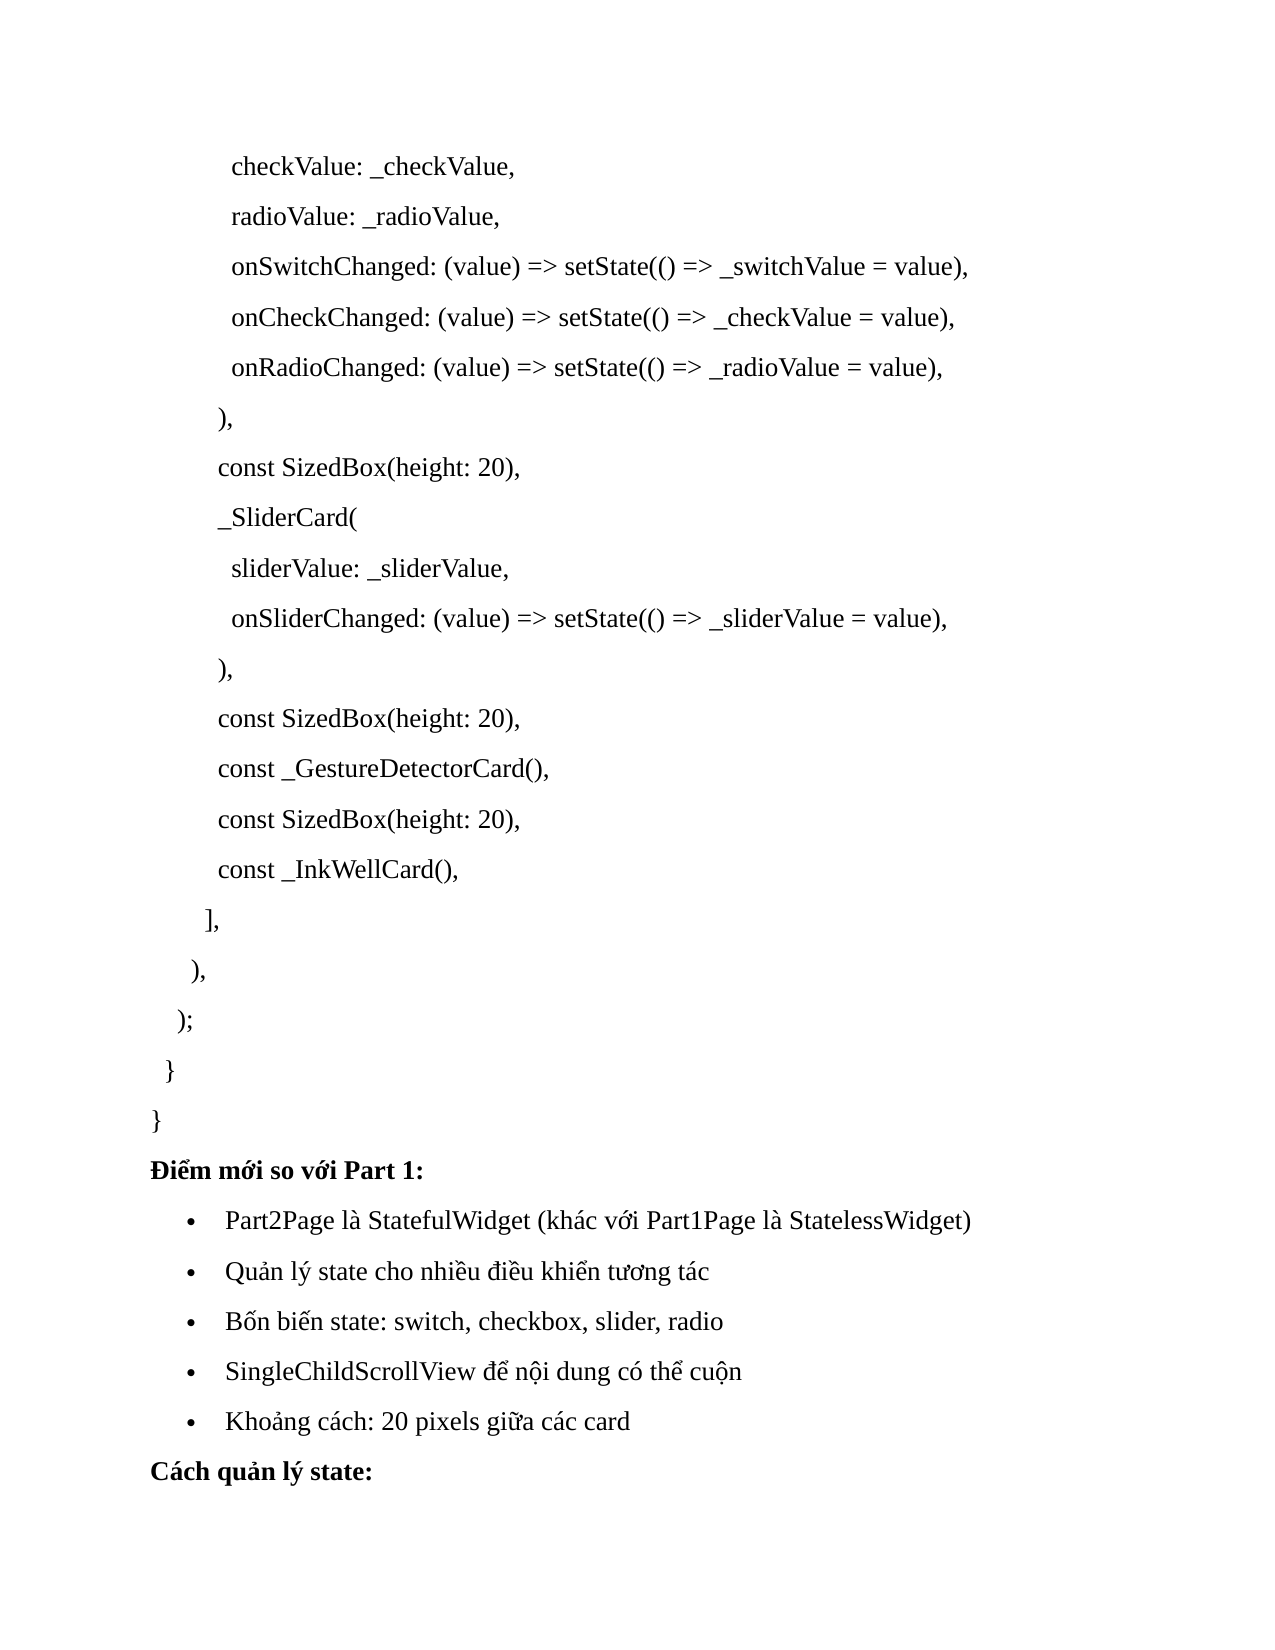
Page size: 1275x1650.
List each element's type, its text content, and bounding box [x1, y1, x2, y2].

text ], [150, 903, 1125, 934]
list Khoảng cách: 20 pixels giữa các card [187, 1405, 1125, 1436]
list Quản lý state cho nhiều điều khiển tương tác [187, 1254, 1125, 1286]
text ), [150, 652, 1125, 683]
text ), [150, 953, 1125, 984]
list Part2Page là StatefulWidget (khác với Part1Page là StatelessWidget) [187, 1204, 1125, 1236]
text radioValue: _radioValue, [150, 200, 1125, 231]
text ); [150, 1003, 1125, 1035]
text Cách quản lý state: [150, 1455, 1125, 1487]
text sliderValue: _sliderValue, [150, 552, 1125, 583]
text const _GestureDetectorCard(), [150, 752, 1125, 784]
text const _InkWellCard(), [150, 853, 1125, 884]
text _SliderCard( [150, 501, 1125, 533]
text checkValue: _checkValue, [150, 150, 1125, 181]
text onSwitchChanged: (value) => setState(() => _switchValue = value), [150, 250, 1125, 282]
text Điểm mới so với Part 1: [150, 1154, 1125, 1185]
text const SizedBox(height: 20), [150, 451, 1125, 482]
text onCheckChanged: (value) => setState(() => _checkValue = value), [150, 301, 1125, 332]
text const SizedBox(height: 20), [150, 702, 1125, 733]
text } [150, 1104, 1125, 1135]
list SingleChildScrollView để nội dung có thể cuộn [187, 1355, 1125, 1386]
list Bốn biến state: switch, checkbox, slider, radio [187, 1305, 1125, 1336]
text ), [150, 401, 1125, 432]
text onRadioChanged: (value) => setState(() => _radioValue = value), [150, 351, 1125, 382]
text } [150, 1054, 1125, 1085]
text const SizedBox(height: 20), [150, 803, 1125, 834]
text onSliderChanged: (value) => setState(() => _sliderValue = value), [150, 602, 1125, 633]
